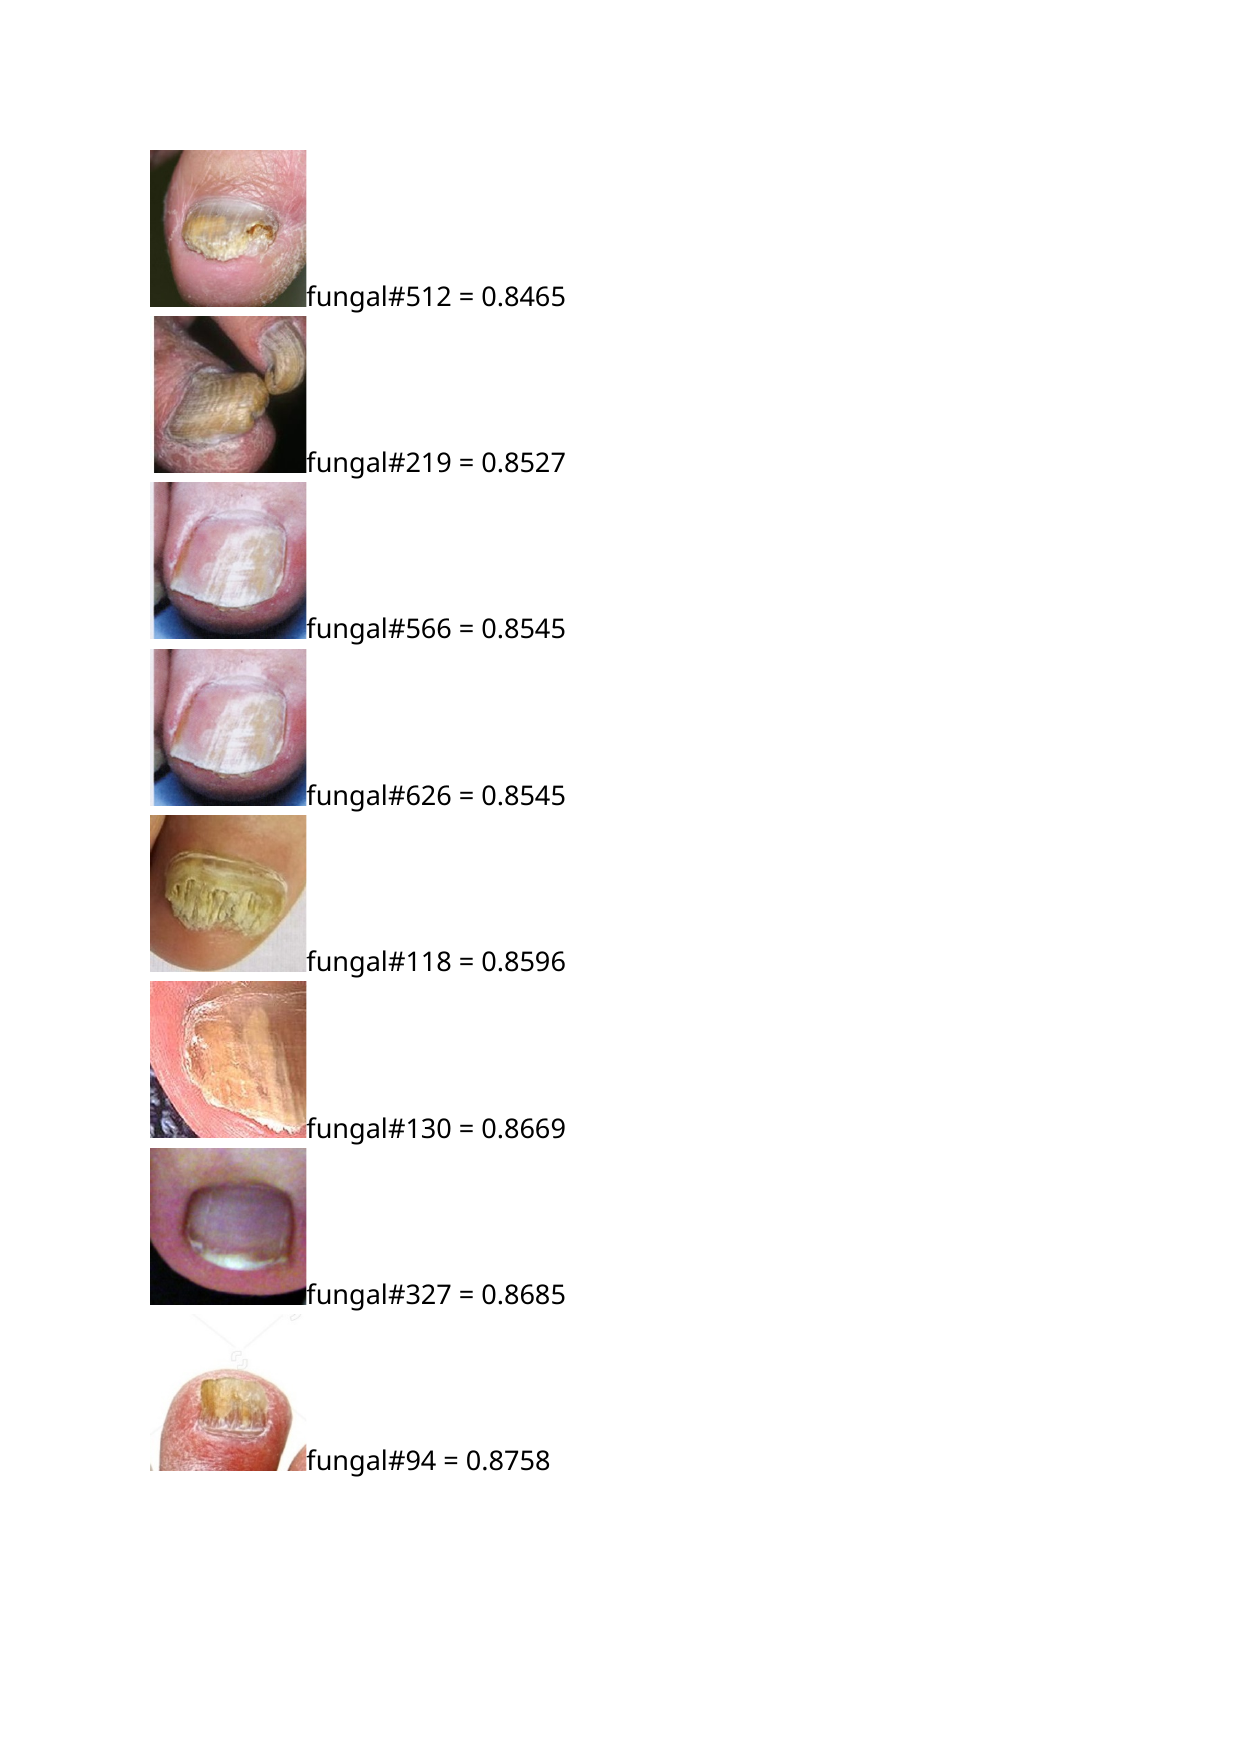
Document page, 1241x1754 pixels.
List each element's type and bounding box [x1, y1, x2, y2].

picture [150, 482, 307, 639]
picture [150, 649, 307, 806]
picture [150, 1314, 307, 1471]
picture [150, 815, 307, 972]
picture [150, 316, 307, 473]
text [150, 150, 1090, 1479]
picture [150, 150, 307, 307]
picture [150, 981, 307, 1138]
picture [150, 1148, 307, 1305]
